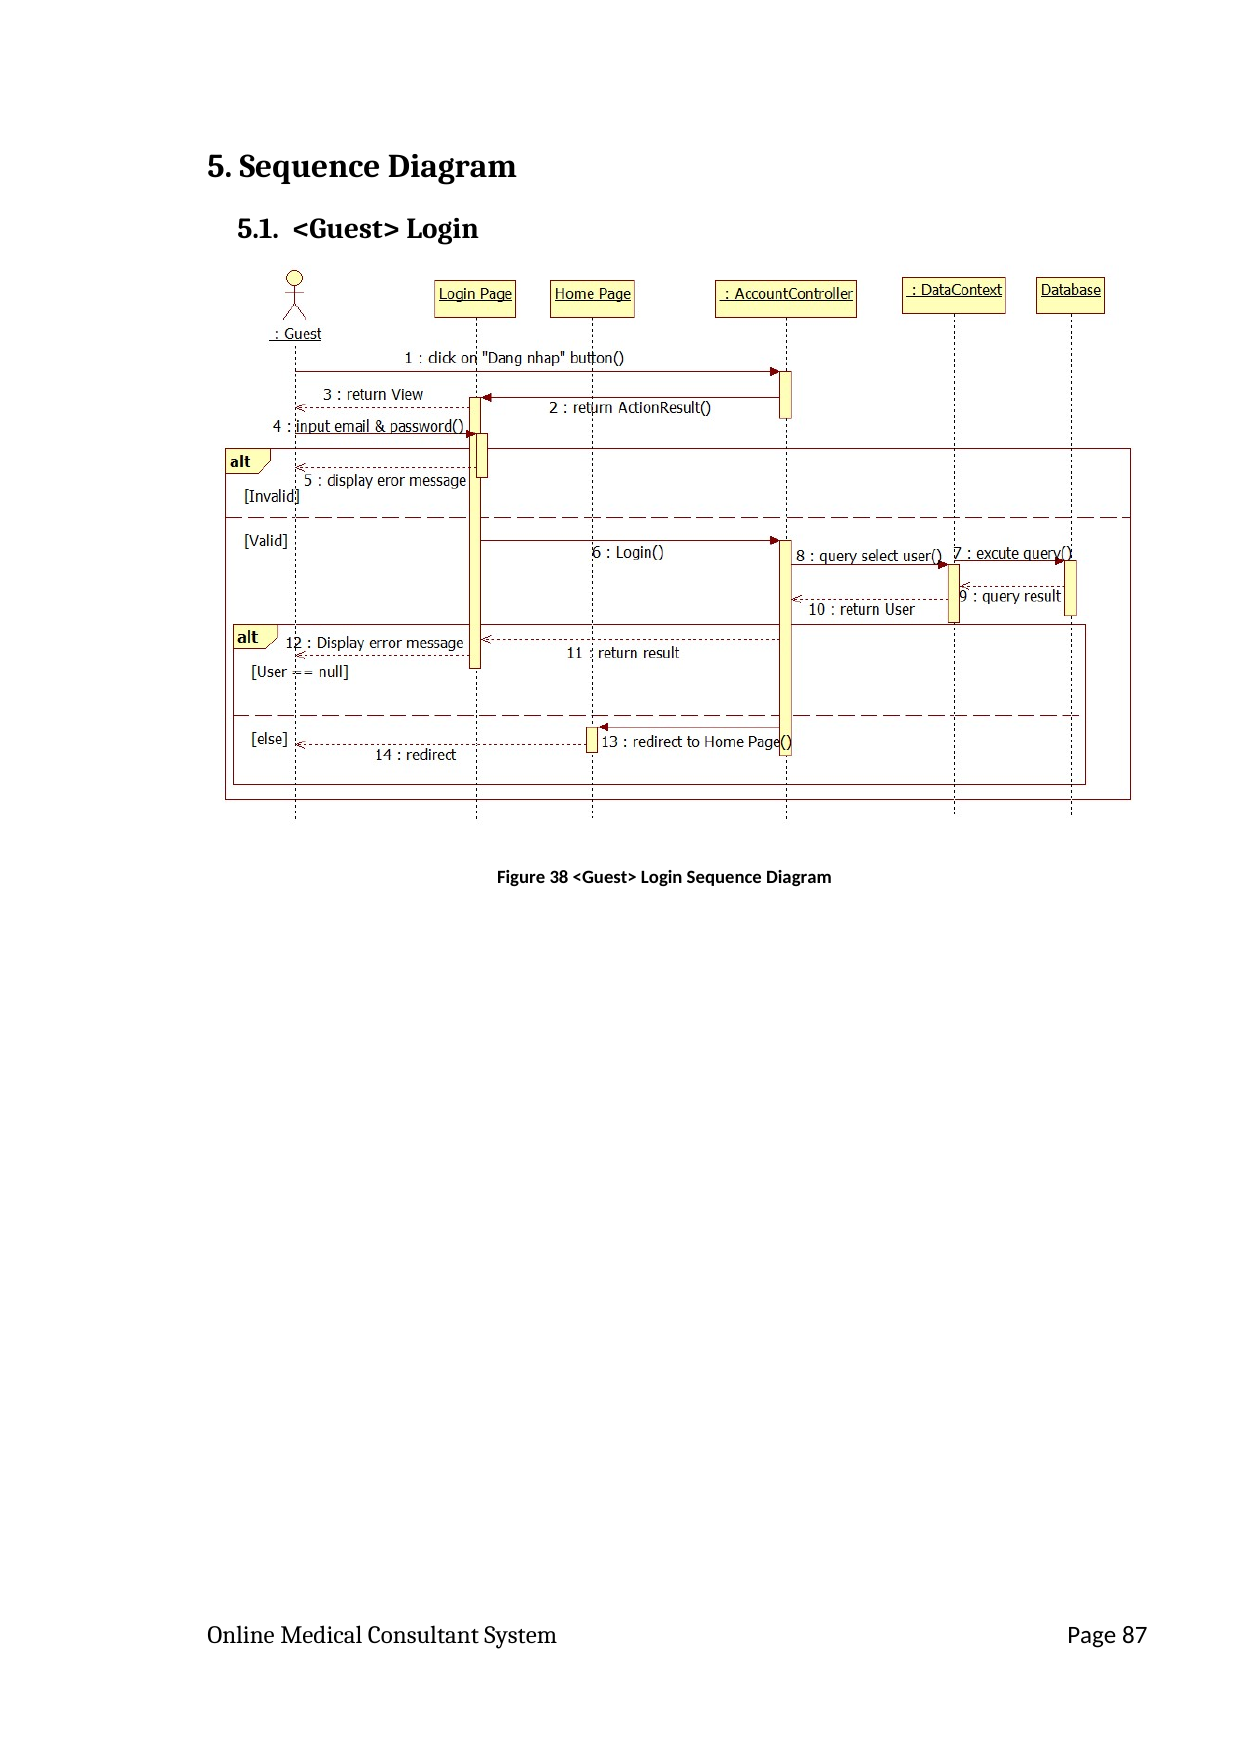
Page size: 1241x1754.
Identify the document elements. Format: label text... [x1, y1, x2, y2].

subtitle Sequence Diagram [207, 147, 1122, 185]
subtitle <Guest> Login [237, 212, 1122, 245]
picture [207, 250, 1148, 840]
